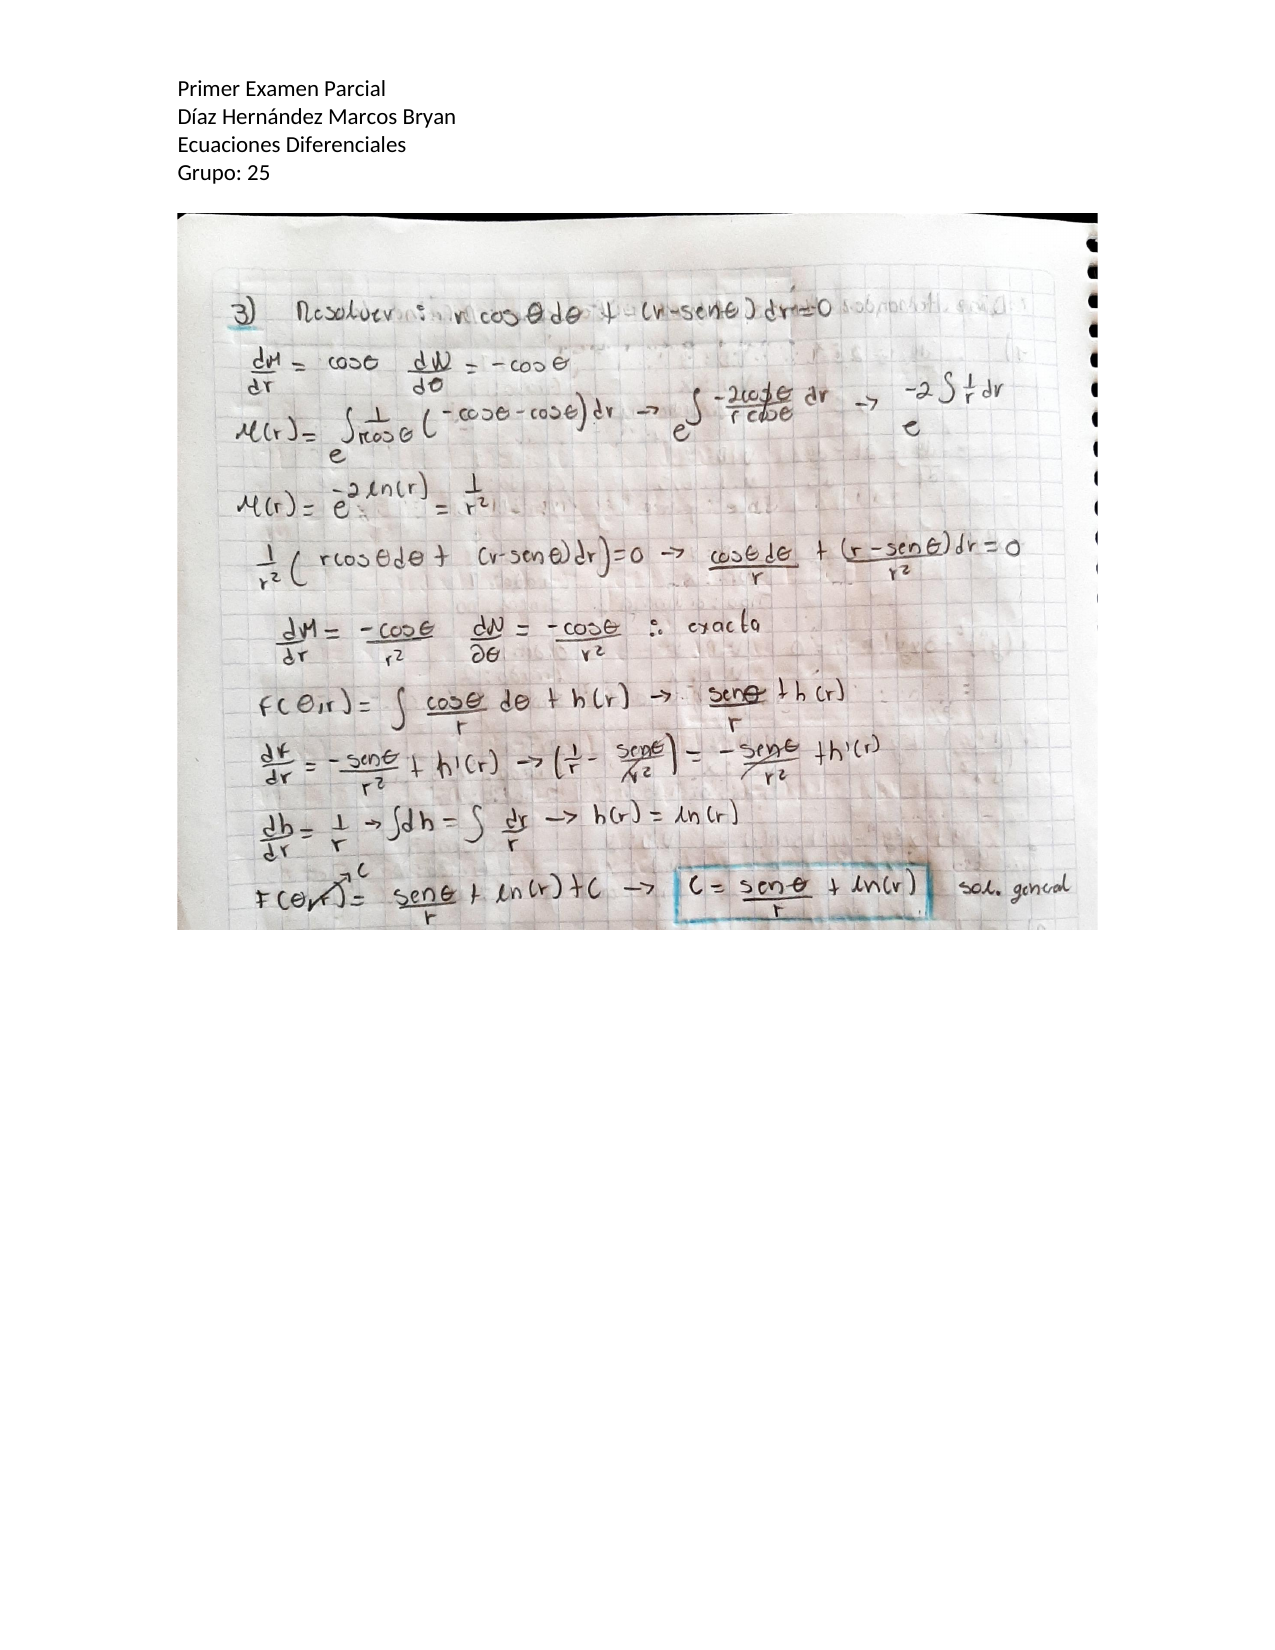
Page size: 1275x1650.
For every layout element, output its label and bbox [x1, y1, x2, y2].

picture [177, 213, 1098, 930]
